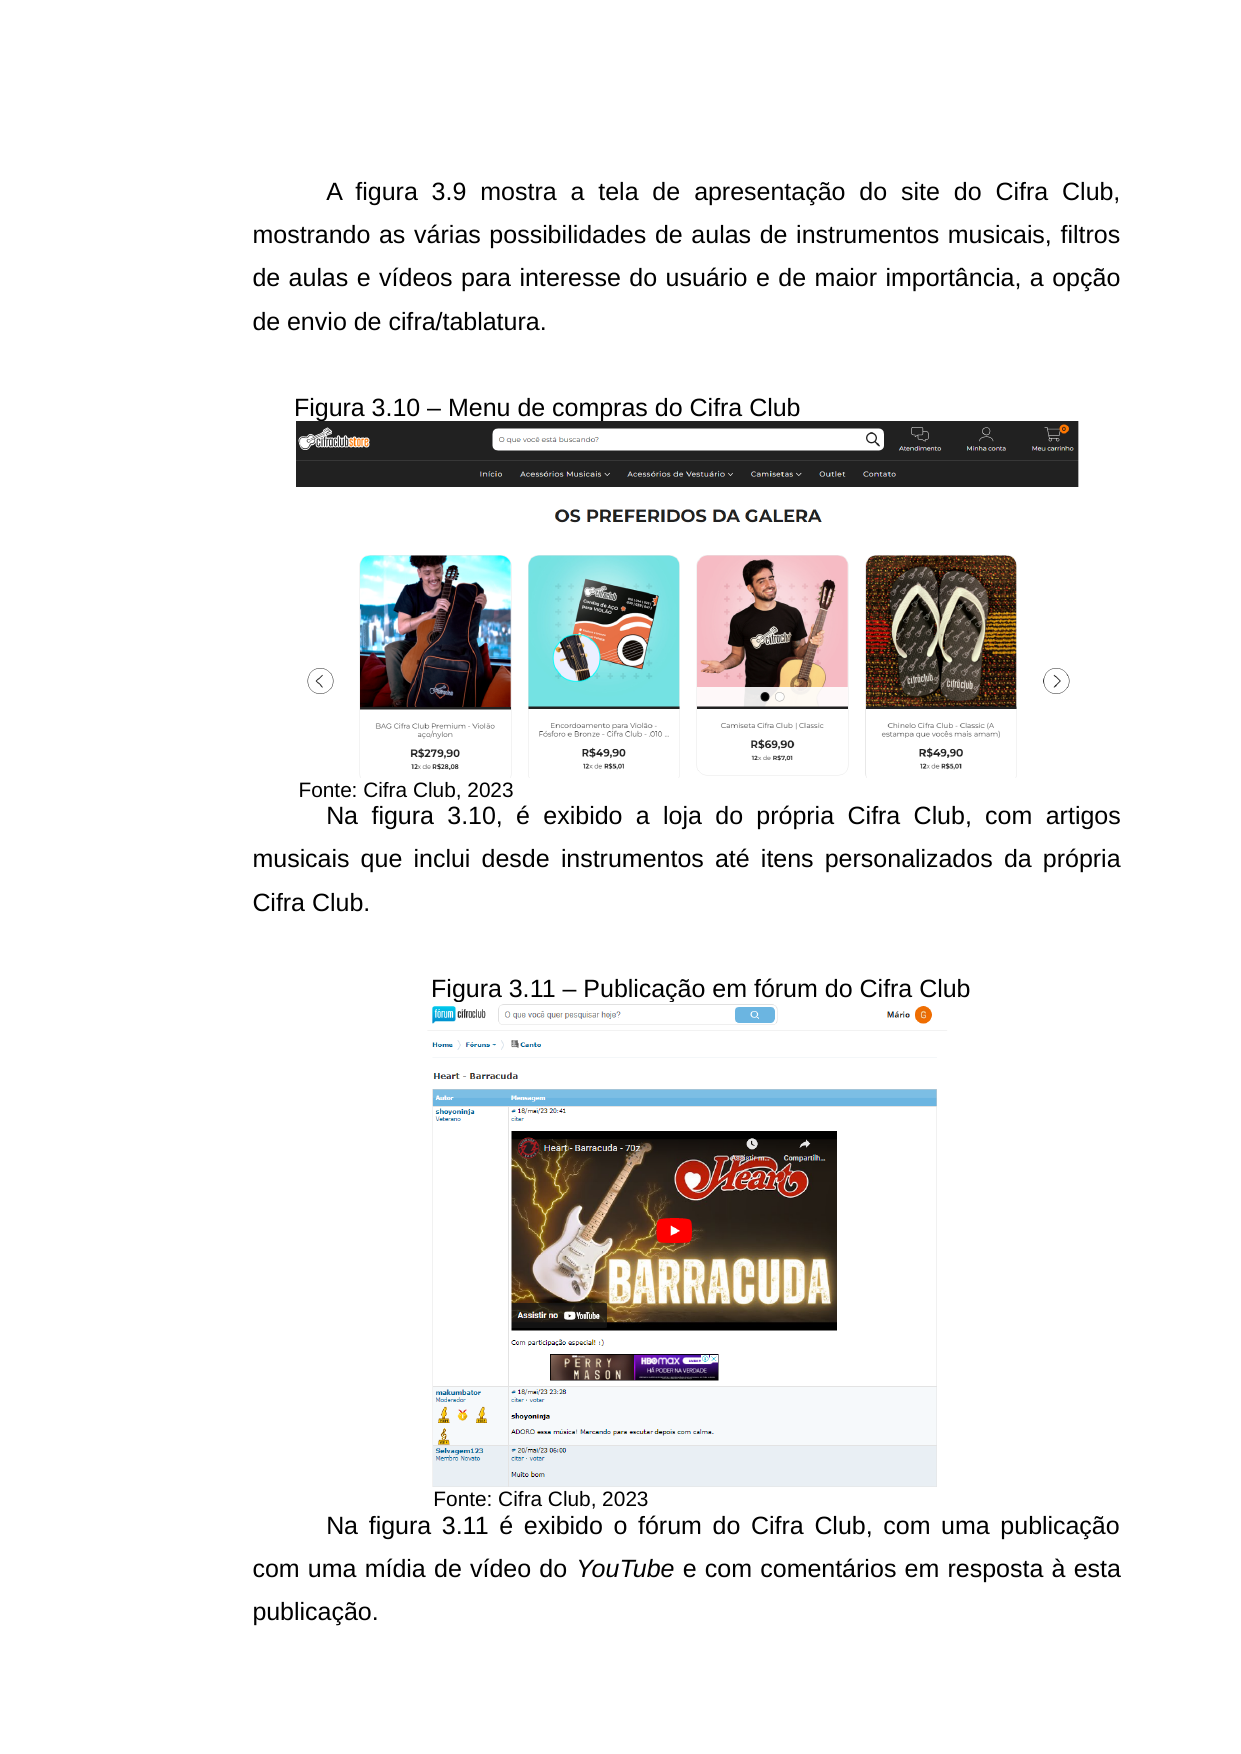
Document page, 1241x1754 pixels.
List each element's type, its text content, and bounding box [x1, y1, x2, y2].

text Fonte: Cifra Club, 2023 [252, 777, 1122, 801]
picture [427, 1002, 948, 1487]
list Figura 3.10 – Menu de compras do Cifra Club [252, 393, 1122, 422]
text A figura 3.9 mostra a tela de apresentação do site do Cifra Club, mostrando as várias possibilidades de aulas de instrumentos musicais, filtros de aulas e vídeos para interesse do usuário e de maior importância, a opção de envio de cifra/tablatura. [252, 177, 1122, 335]
text Na figura 3.11 é exibido o fórum do Cifra Club, com uma publicação com uma mídia de vídeo do YouTube e com comentários em resposta à esta publicação. [252, 1511, 1122, 1626]
text Fonte: Cifra Club, 2023 [399, 1487, 1122, 1511]
text Na figura 3.10, é exibido a loja do própria Cifra Club, com artigos musicais que inclui desde instrumentos até itens personalizados da própria Cifra Club. [252, 801, 1122, 916]
list Figura 3.11 – Publicação em fórum do Cifra Club [252, 974, 1122, 1003]
picture [296, 421, 1079, 778]
